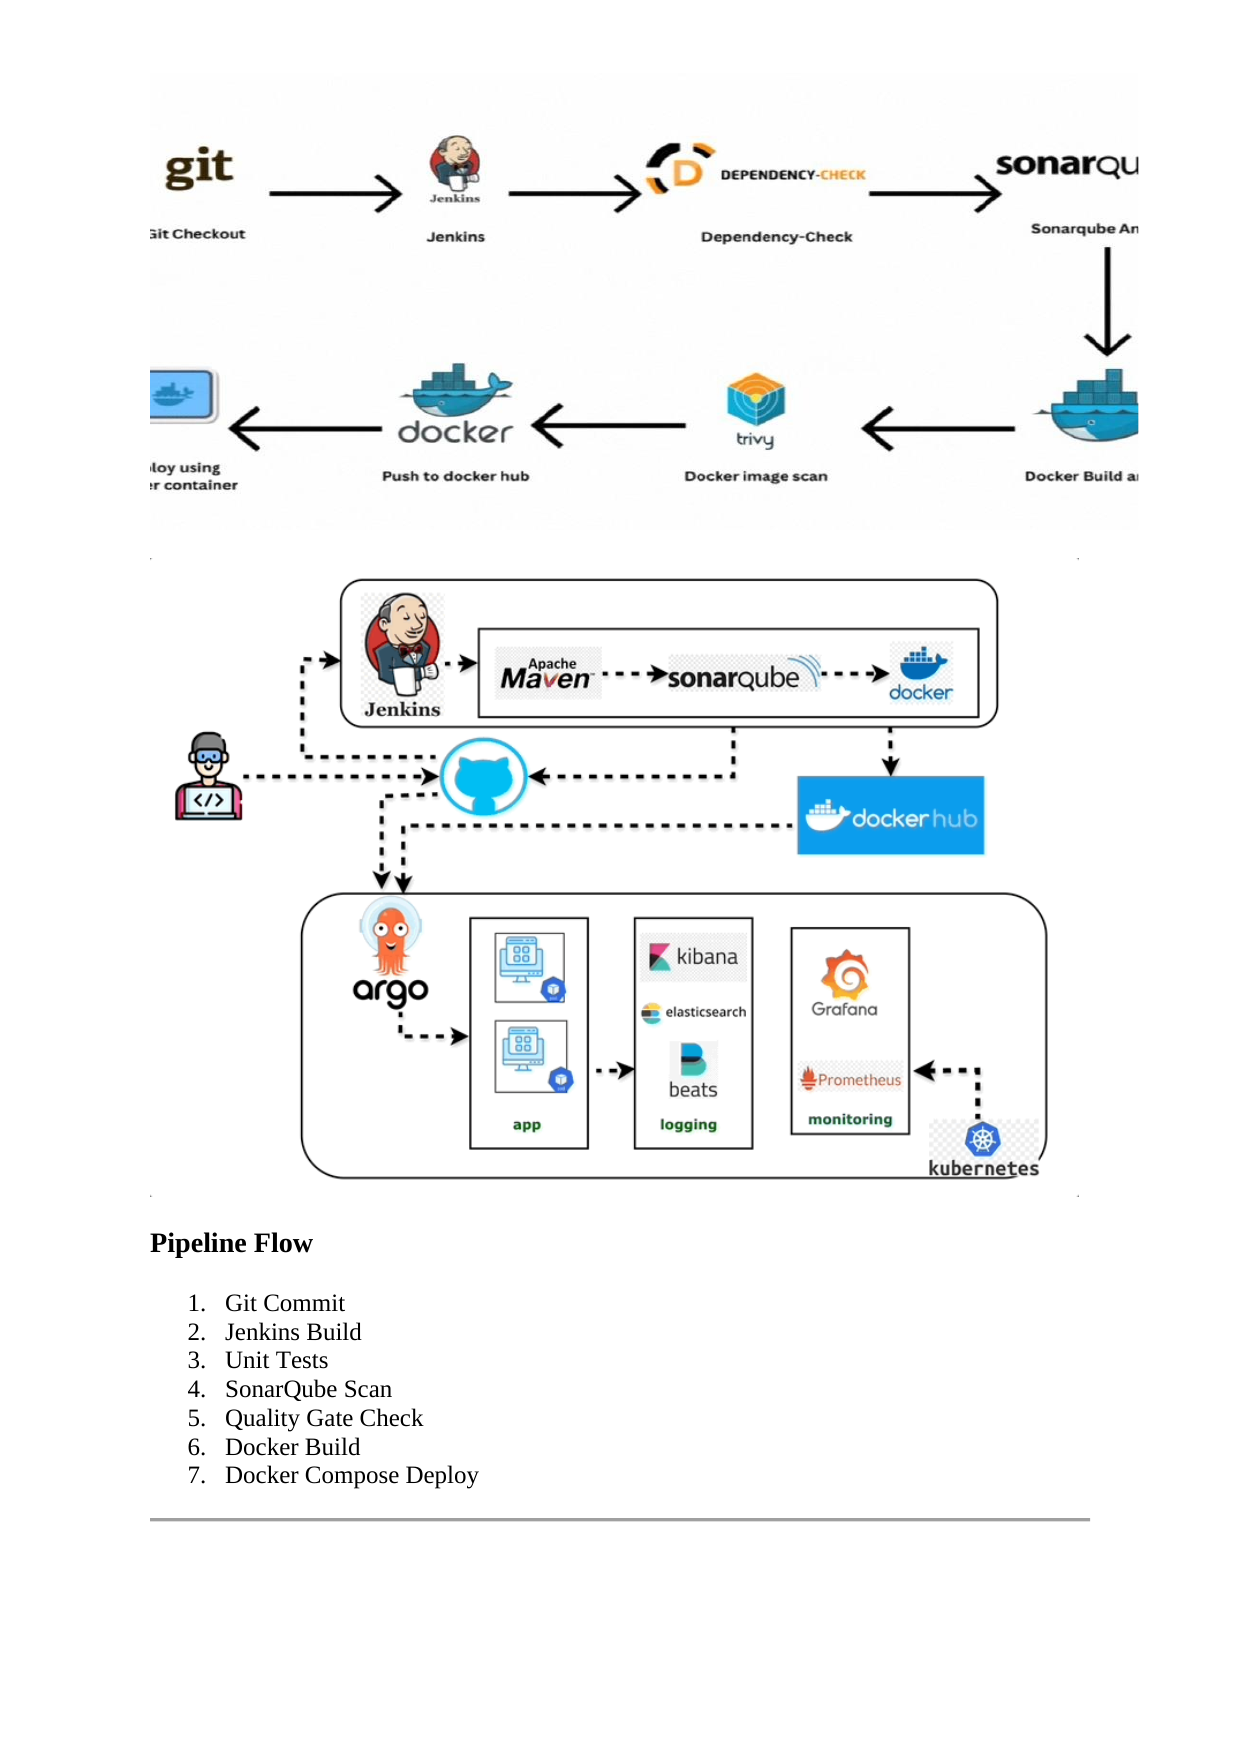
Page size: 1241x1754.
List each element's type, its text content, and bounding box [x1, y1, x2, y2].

list Docker Compose Deploy [187, 1460, 1090, 1489]
picture [150, 73, 1139, 530]
picture [150, 558, 1079, 1197]
list Docker Build [187, 1432, 1090, 1460]
list Quality Gate Check [187, 1403, 1090, 1432]
list Git Commit [187, 1288, 1090, 1317]
list Unit Tests [187, 1345, 1090, 1374]
text Pipeline Flow [150, 1226, 1090, 1259]
list SonarQube Scan [187, 1374, 1090, 1403]
list Jenkins Build [187, 1317, 1090, 1345]
